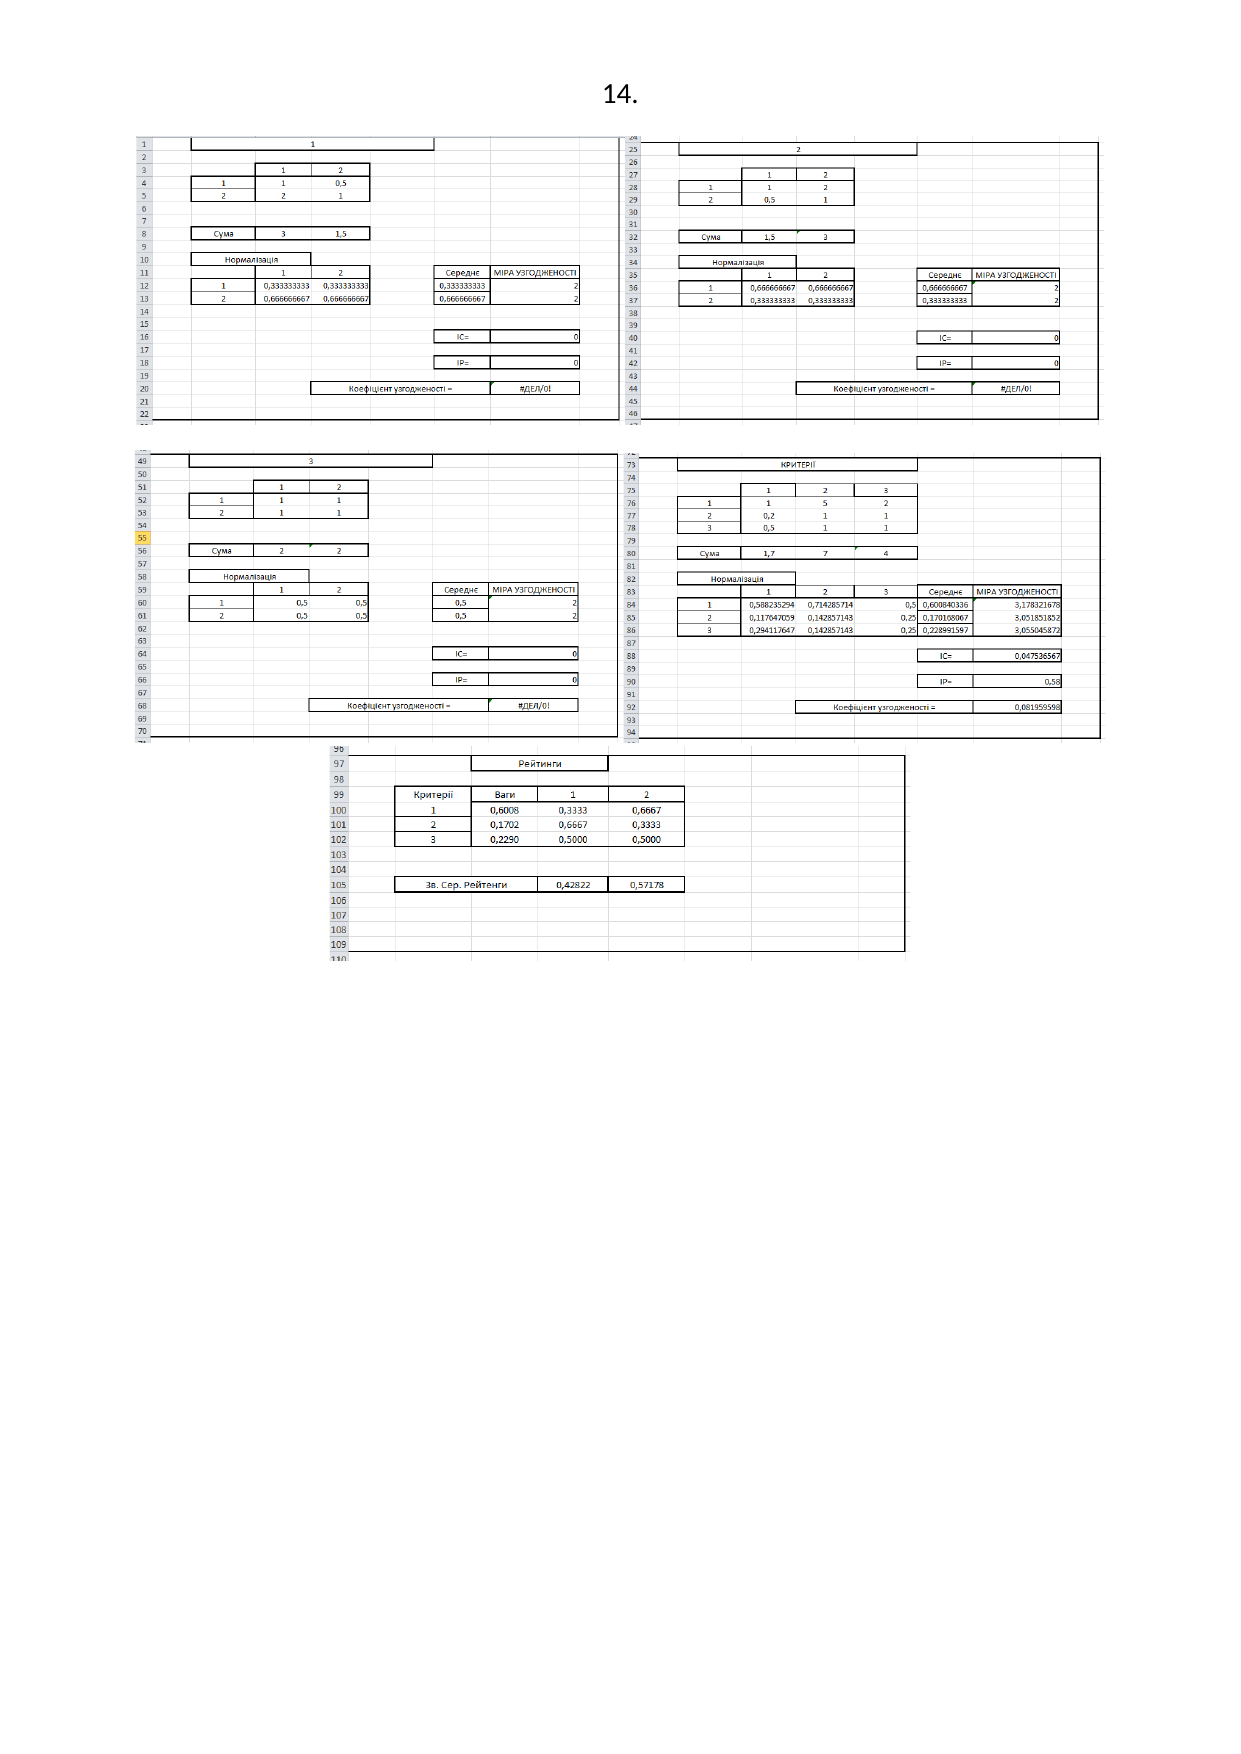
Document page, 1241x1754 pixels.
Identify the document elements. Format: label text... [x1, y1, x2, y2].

text 14. [75, 75, 1165, 111]
picture [329, 746, 911, 961]
picture [136, 136, 1104, 425]
picture [134, 450, 1106, 743]
